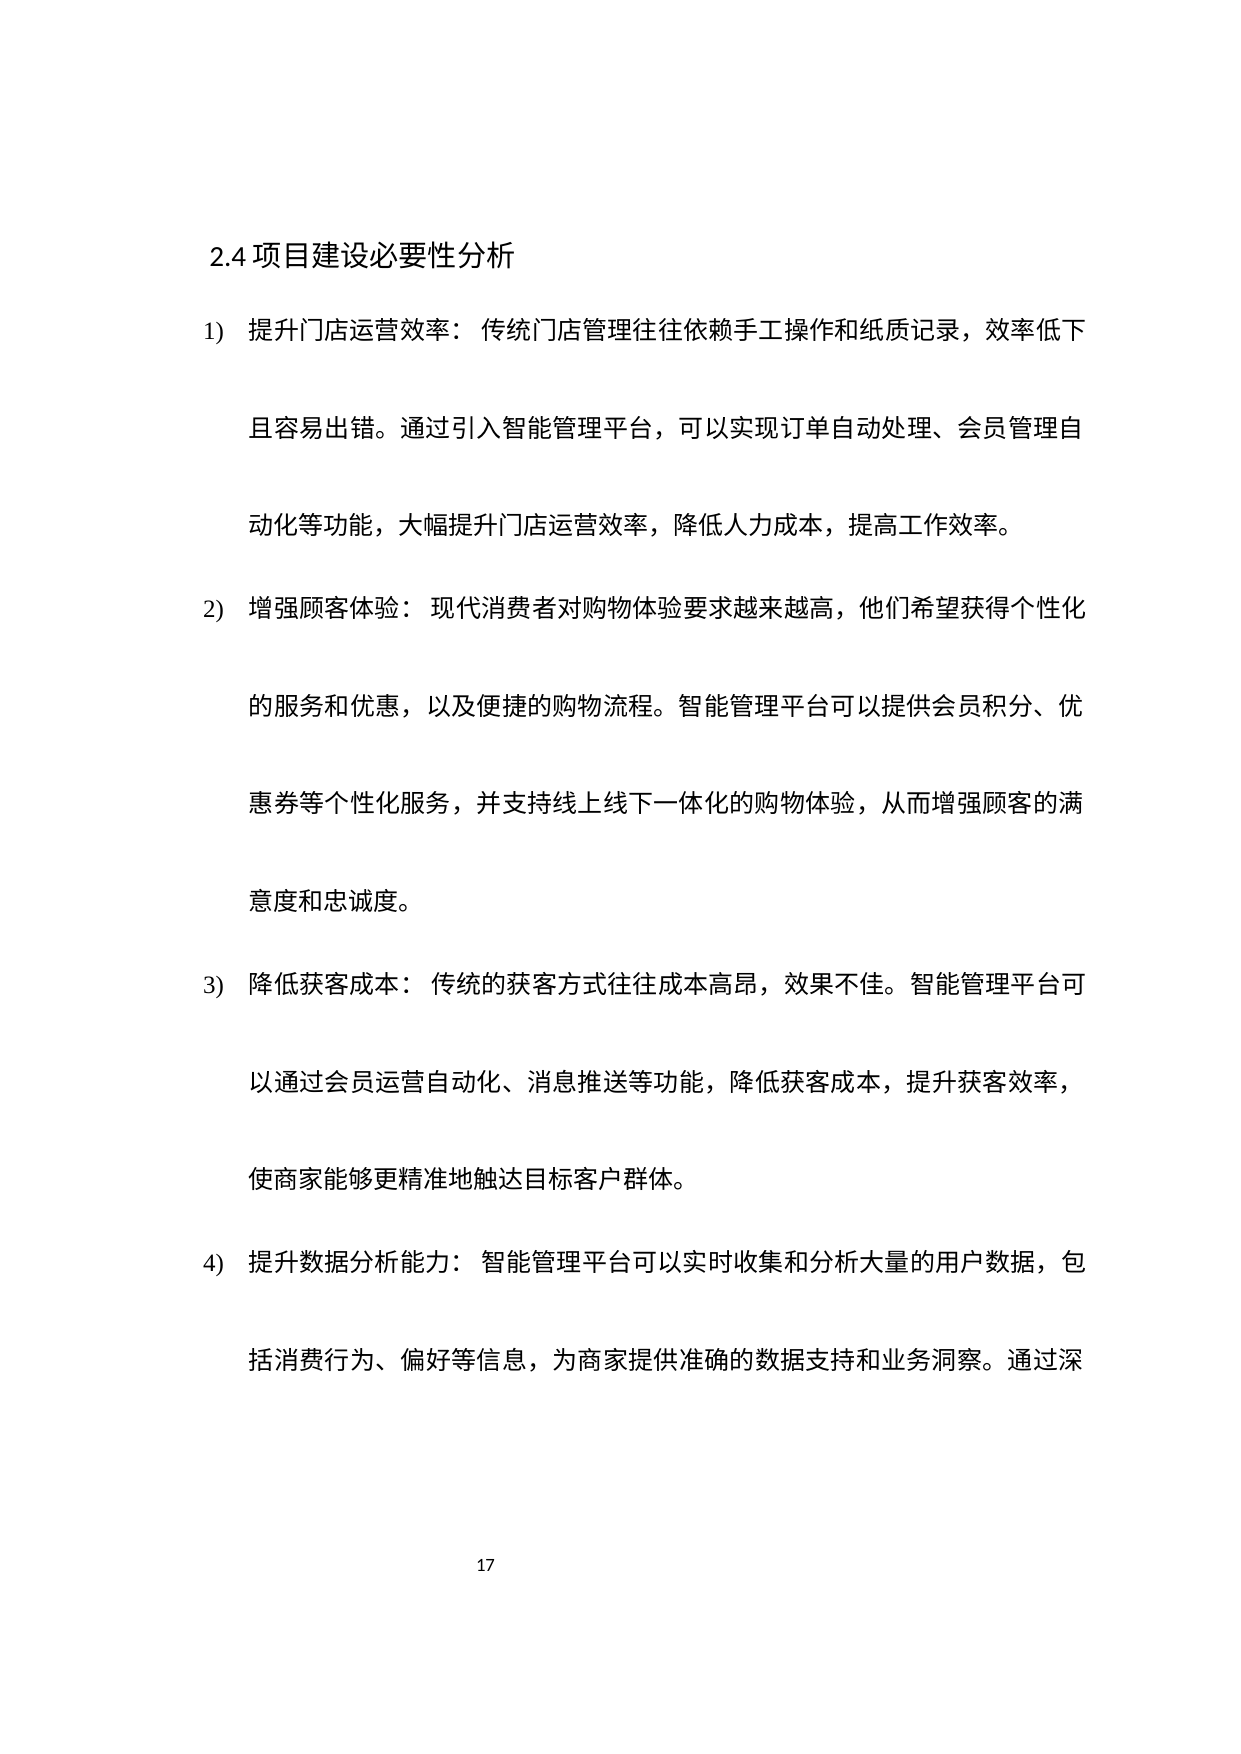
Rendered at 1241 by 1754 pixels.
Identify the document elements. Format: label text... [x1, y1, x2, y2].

list 降低获客成本： 传统的获客方式往往成本高昂，效果不佳。智能管理平台可以通过会员运营自动化、消息推送等功能，降低获客成本，提升获客效率，使商家能够更精准地触达目标客户群体。 [203, 950, 1087, 1210]
subtitle 2.4 项目建设必要性分析 [165, 233, 1087, 275]
list 提升门店运营效率： 传统门店管理往往依赖手工操作和纸质记录，效率低下且容易出错。通过引入智能管理平台，可以实现订单自动处理、会员管理自动化等功能，大幅提升门店运营效率，降低人力成本，提高工作效率。 [203, 296, 1087, 556]
list 增强顾客体验： 现代消费者对购物体验要求越来越高，他们希望获得个性化的服务和优惠，以及便捷的购物流程。智能管理平台可以提供会员积分、优惠券等个性化服务，并支持线上线下一体化的购物体验，从而增强顾客的满意度和忠诚度。 [203, 574, 1087, 932]
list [203, 1228, 1087, 1391]
